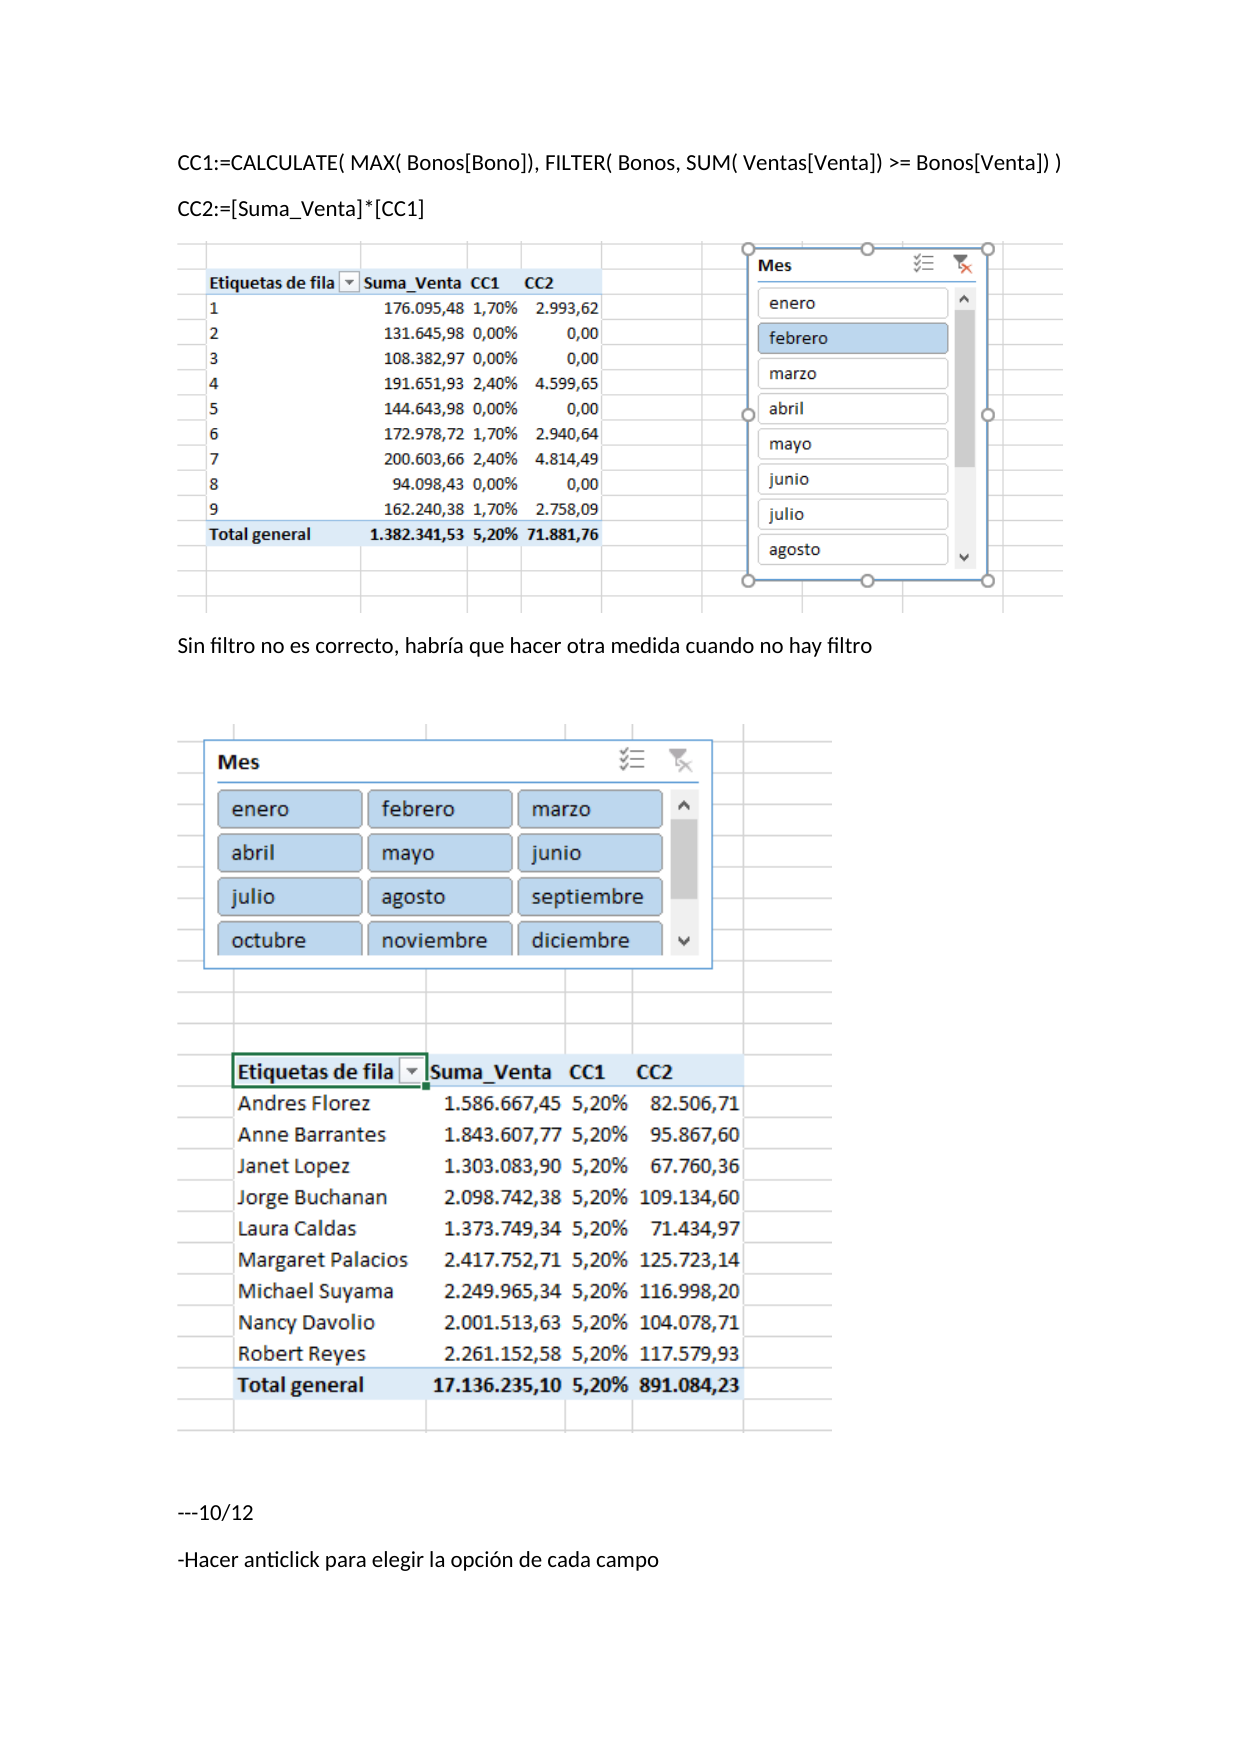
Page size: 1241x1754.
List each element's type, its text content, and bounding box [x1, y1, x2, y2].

text -Hacer anticlick para elegir la opción de cada campo [177, 1545, 1063, 1573]
text ---10/12 [177, 1498, 1063, 1526]
picture [177, 724, 832, 1433]
text CC1:=CALCULATE( MAX( Bonos[Bono]), FILTER( Bonos, SUM( Ventas[Venta]) >= Bonos[Venta]) ) [177, 148, 1063, 176]
text CC2:=[Suma_Venta]*[CC1] [177, 194, 1063, 222]
picture [177, 241, 1063, 613]
text Sin filtro no es correcto, habría que hacer otra medida cuando no hay filtro [177, 631, 1063, 659]
